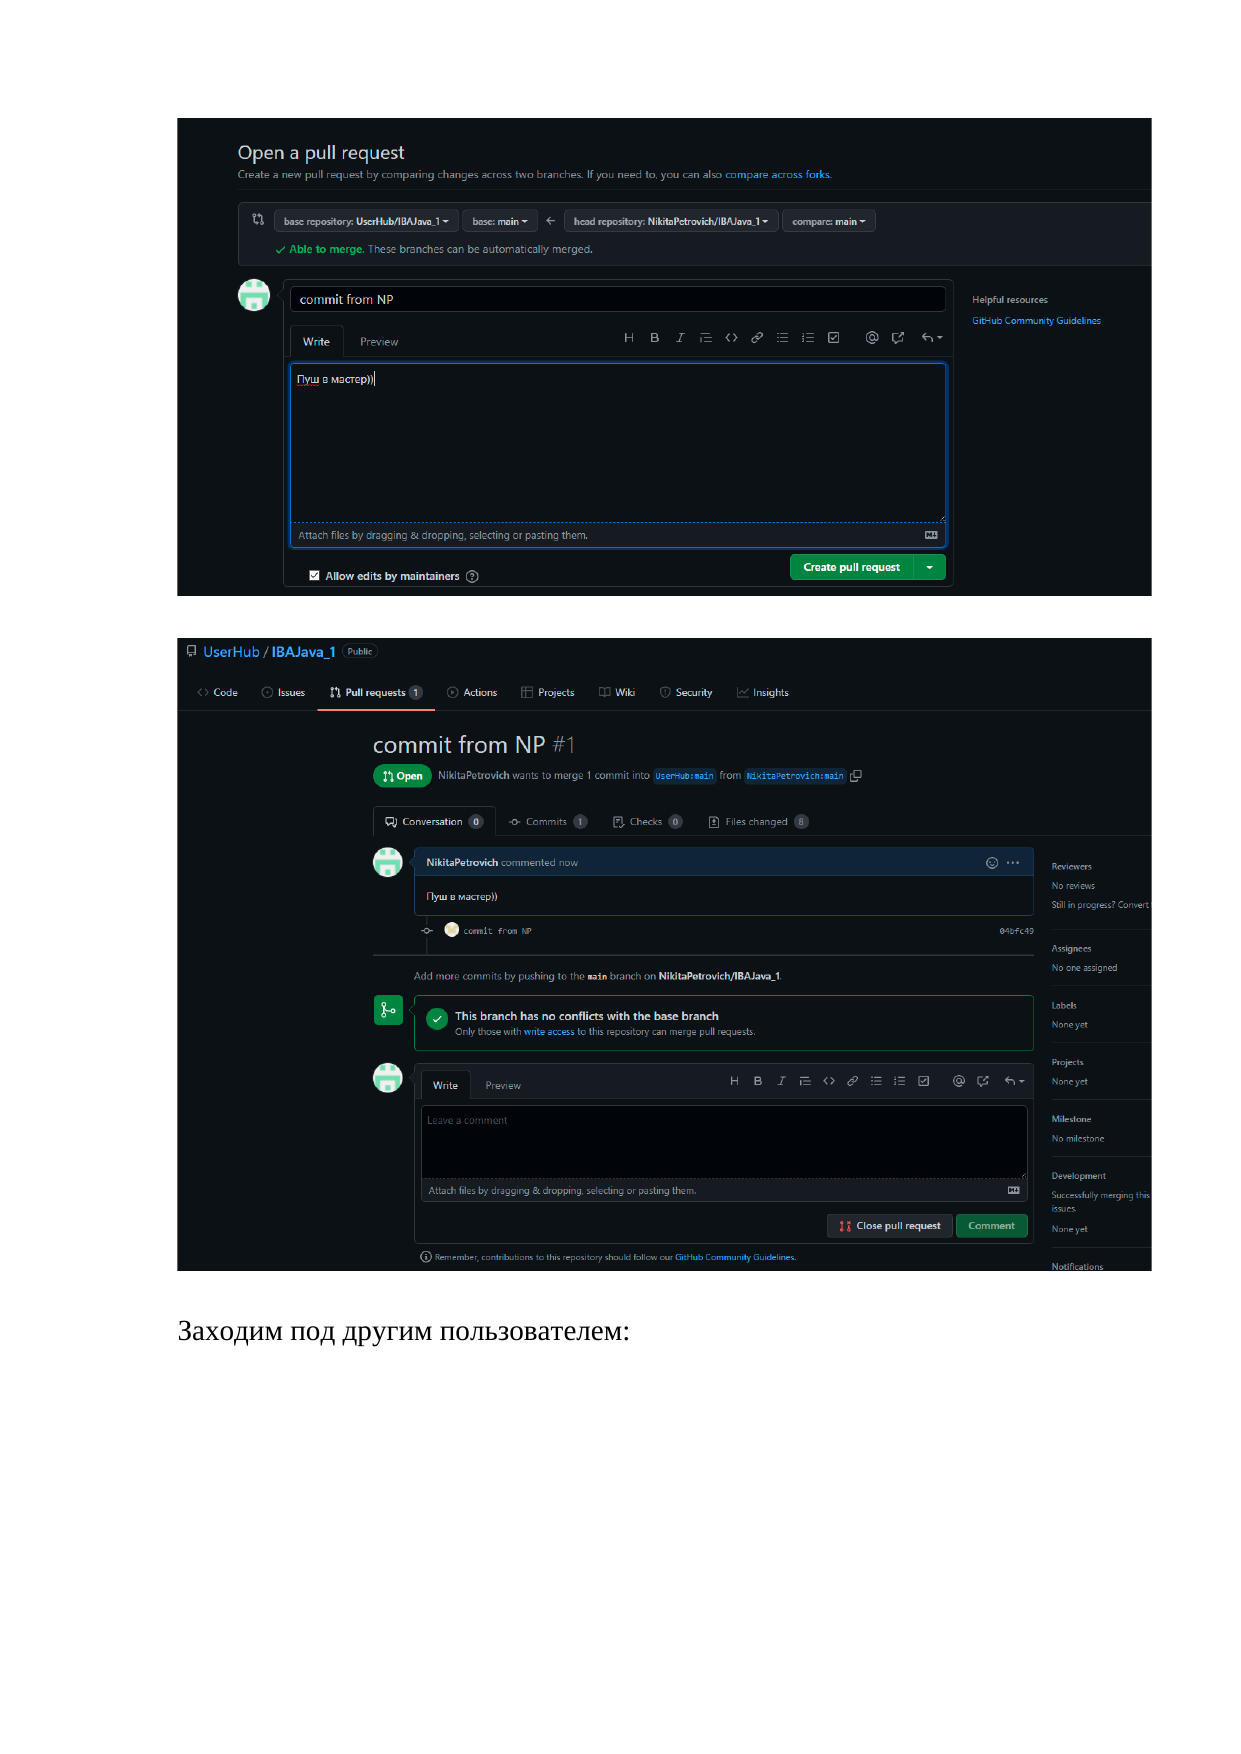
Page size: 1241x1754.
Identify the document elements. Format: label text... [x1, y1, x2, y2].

picture [177, 118, 1152, 596]
picture [177, 638, 1152, 1271]
text Заходим под другим пользователем: [177, 1313, 1152, 1347]
